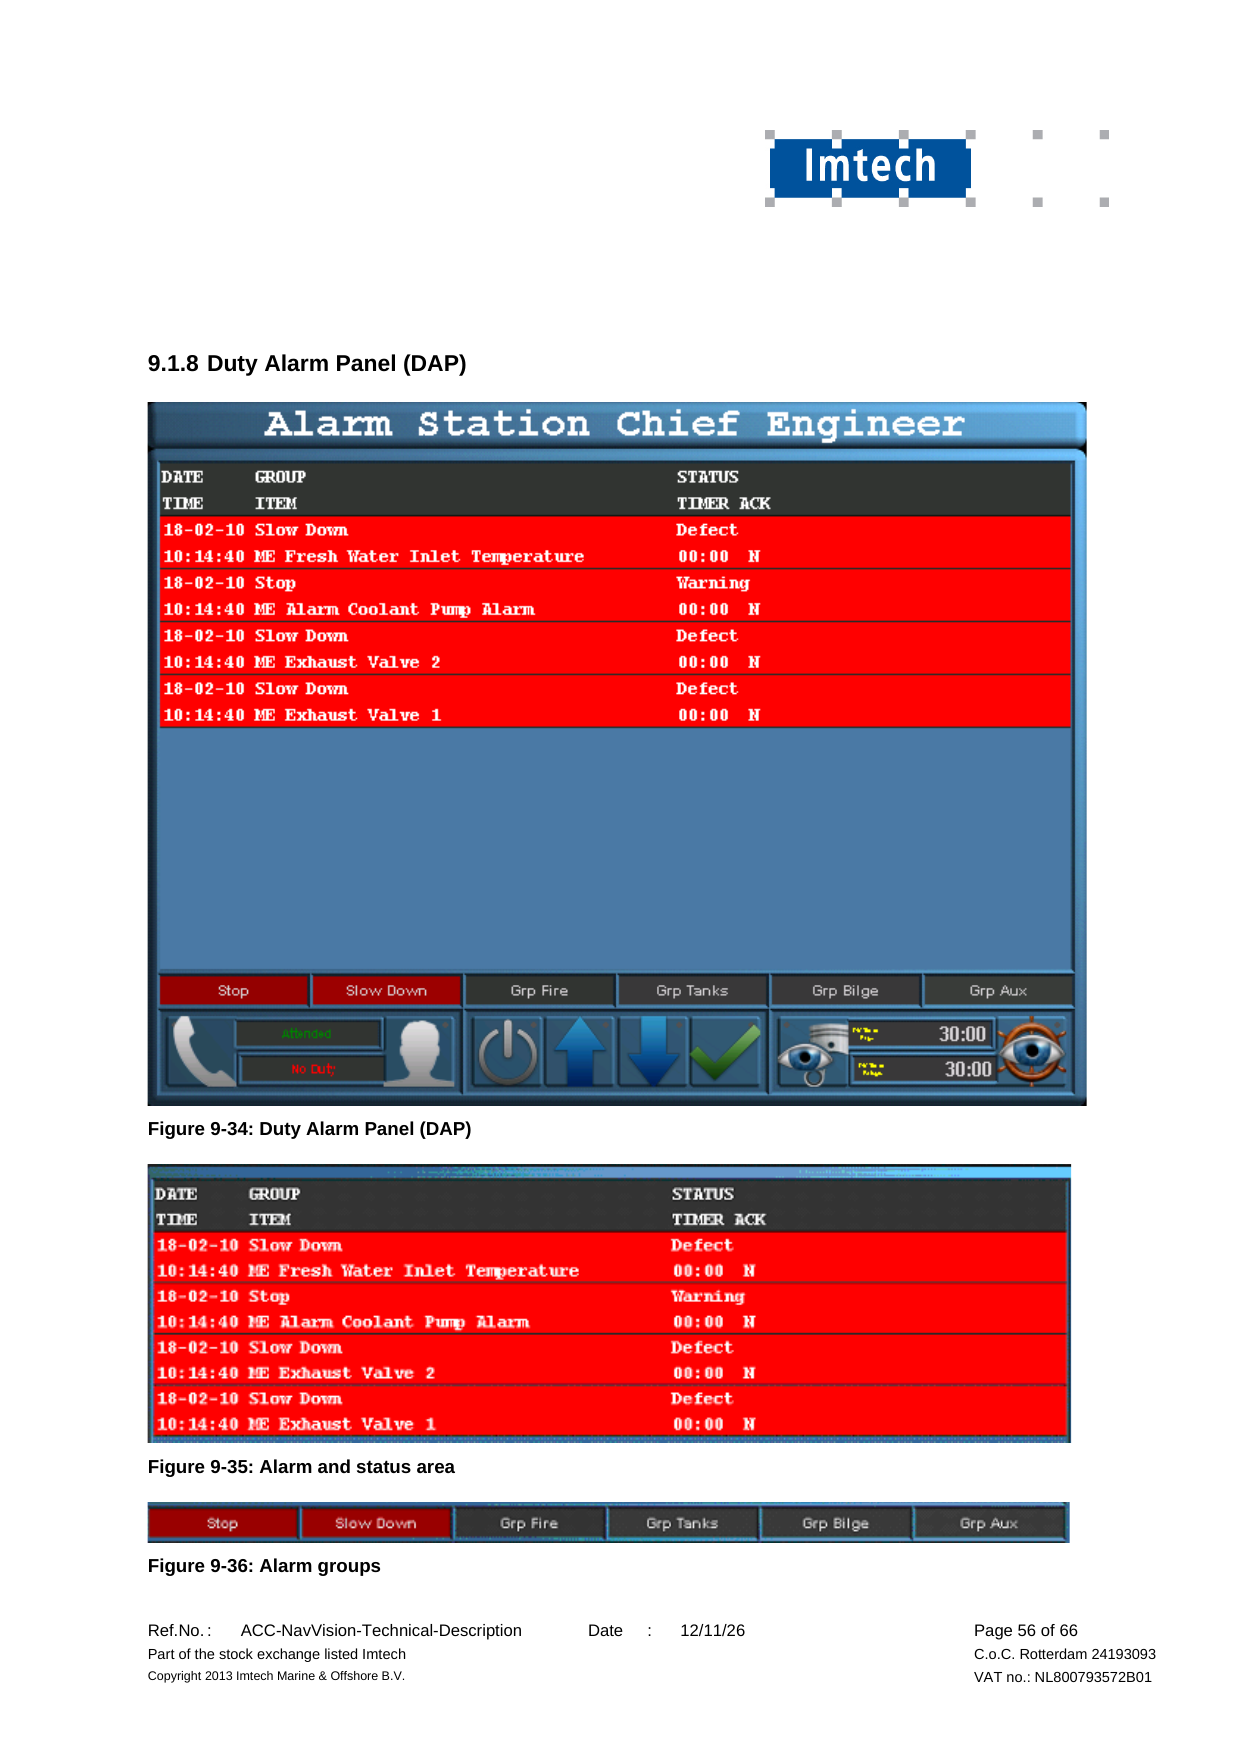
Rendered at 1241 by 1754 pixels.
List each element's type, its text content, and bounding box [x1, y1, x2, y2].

picture [147, 402, 1087, 1106]
subtitle Duty Alarm Panel (DAP) [148, 350, 1122, 376]
picture [765, 130, 1109, 207]
picture [147, 1502, 1070, 1543]
picture [147, 1164, 1072, 1443]
